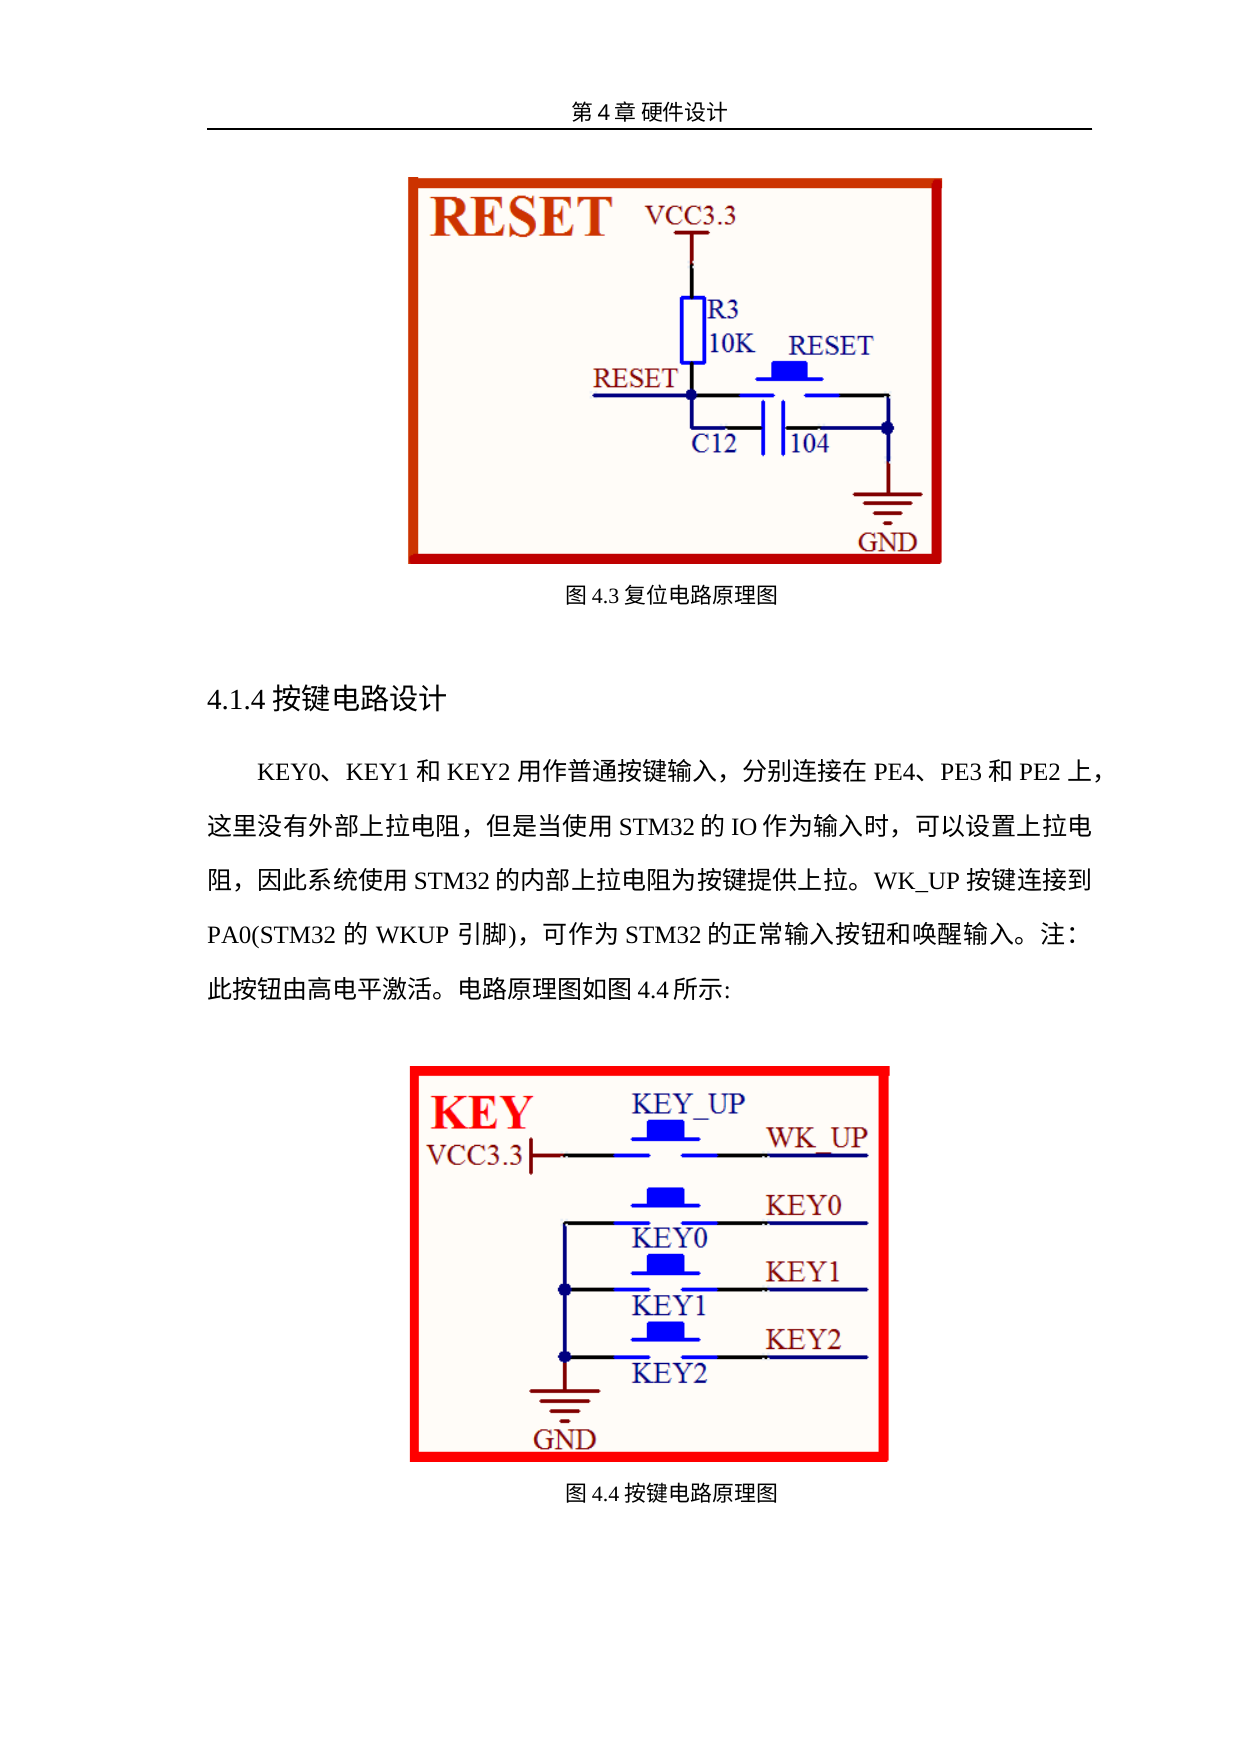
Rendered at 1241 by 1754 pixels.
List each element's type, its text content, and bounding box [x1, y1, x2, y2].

text 图4.3 复位电路原理图 [207, 578, 1092, 609]
text 图4.4 按键电路原理图 [207, 1476, 1092, 1508]
subtitle 4.1.4 按键电路设计 [207, 676, 1092, 718]
picture [409, 1066, 890, 1462]
text KEY0、KEY1 和 KEY2 用作普通按键输入，分别连接在 PE4、PE3 和 PE2 上，这里没有外部上拉电阻，但是当使用STM32的IO作为输入时，可以设置上拉电阻，因此系统使用STM32的内部上拉电阻为按键提供上拉。WK_UP 按键连接到 PA0(STM32 的 WKUP 引脚)，可作为STM32的正常输入按钮和唤醒输入。注：此按钮由高电平激活。电路原理图如图 4.4所示: [207, 752, 1092, 1005]
picture [407, 177, 943, 564]
